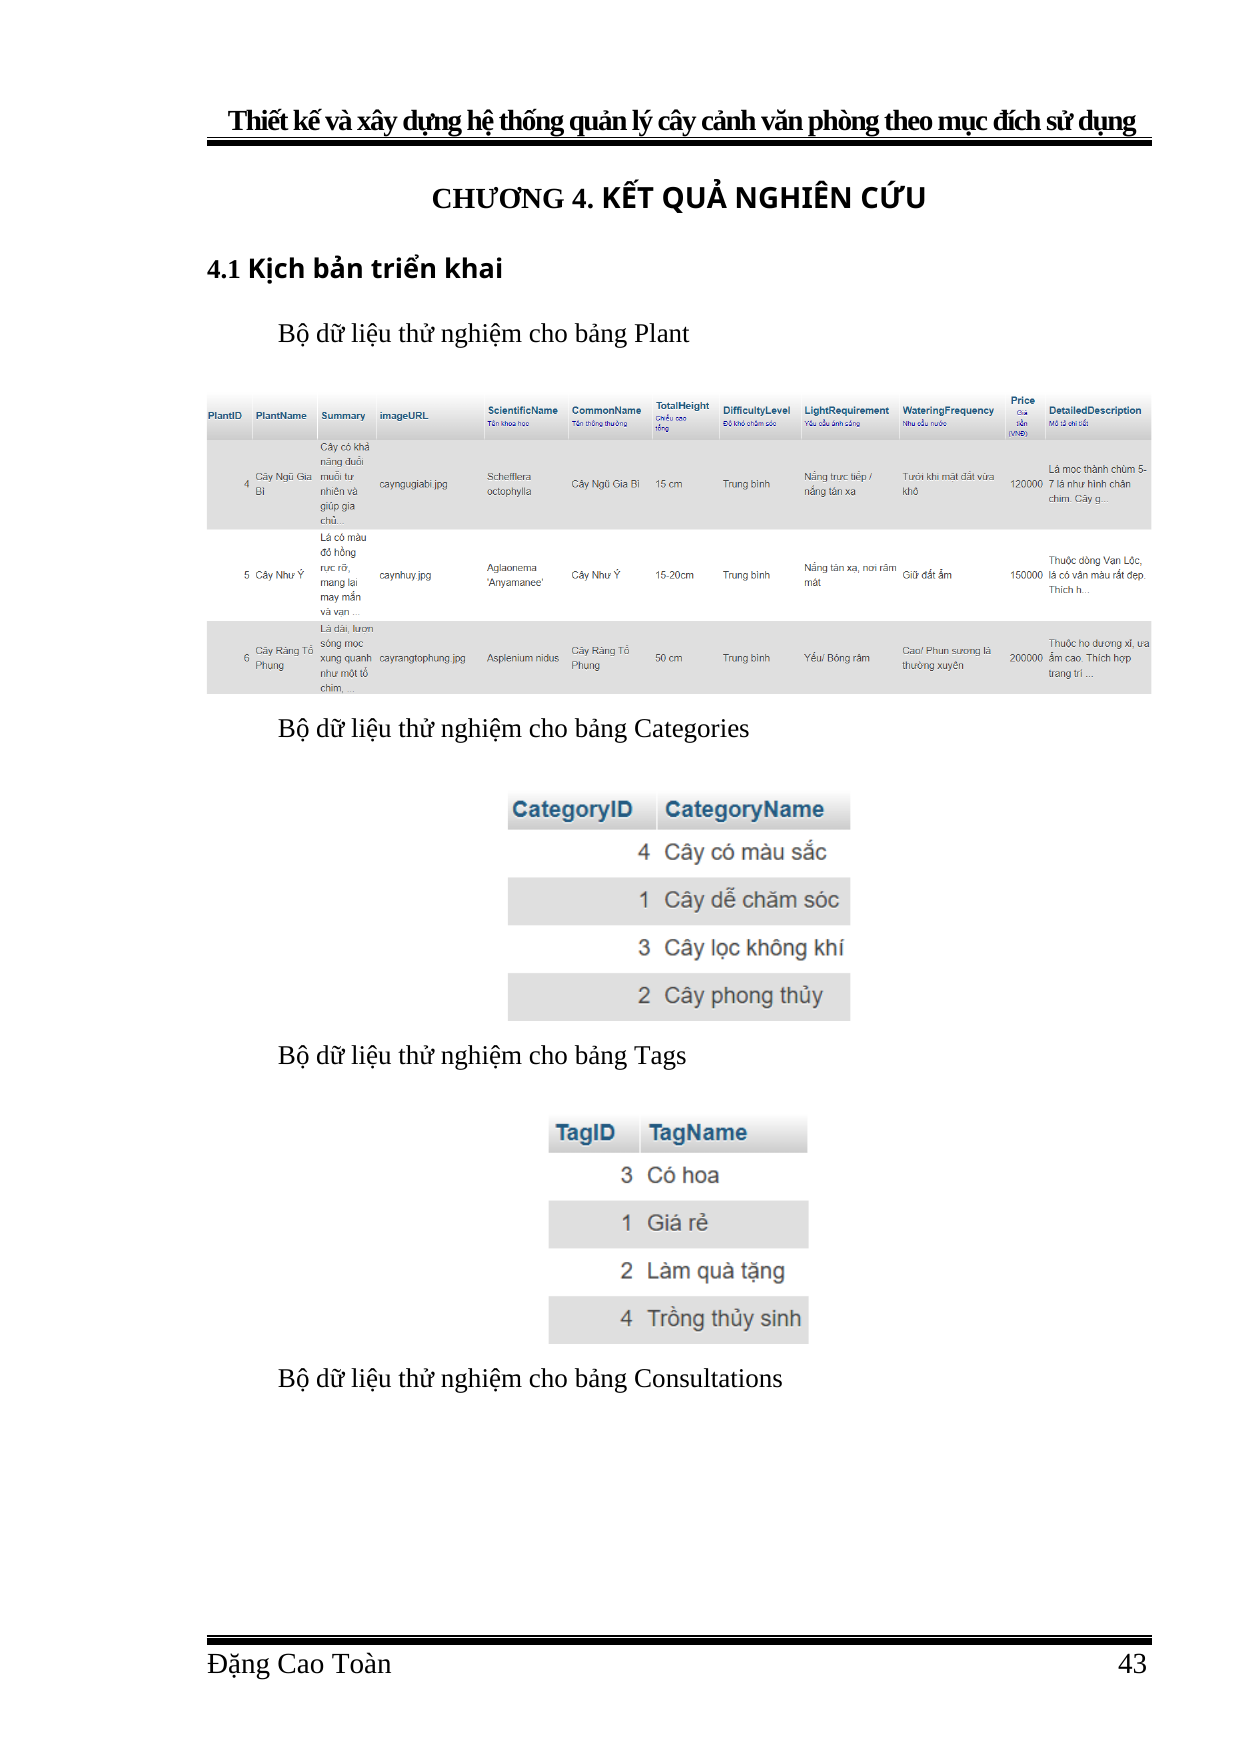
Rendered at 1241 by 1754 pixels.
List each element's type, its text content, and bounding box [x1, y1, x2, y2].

text Bộ dữ liệu thử nghiệm cho bảng Tags [207, 1039, 1152, 1070]
subtitle KẾT QUẢ NGHIÊN CỨU [207, 177, 1152, 217]
picture [507, 787, 851, 1021]
picture [548, 1114, 810, 1344]
subtitle Kịch bản triển khai [207, 249, 1152, 286]
text Bộ dữ liệu thử nghiệm cho bảng Categories [207, 712, 1152, 743]
picture [206, 392, 1152, 694]
text Bộ dữ liệu thử nghiệm cho bảng Consultations [207, 1362, 1152, 1393]
text Bộ dữ liệu thử nghiệm cho bảng Plant [207, 317, 1152, 348]
